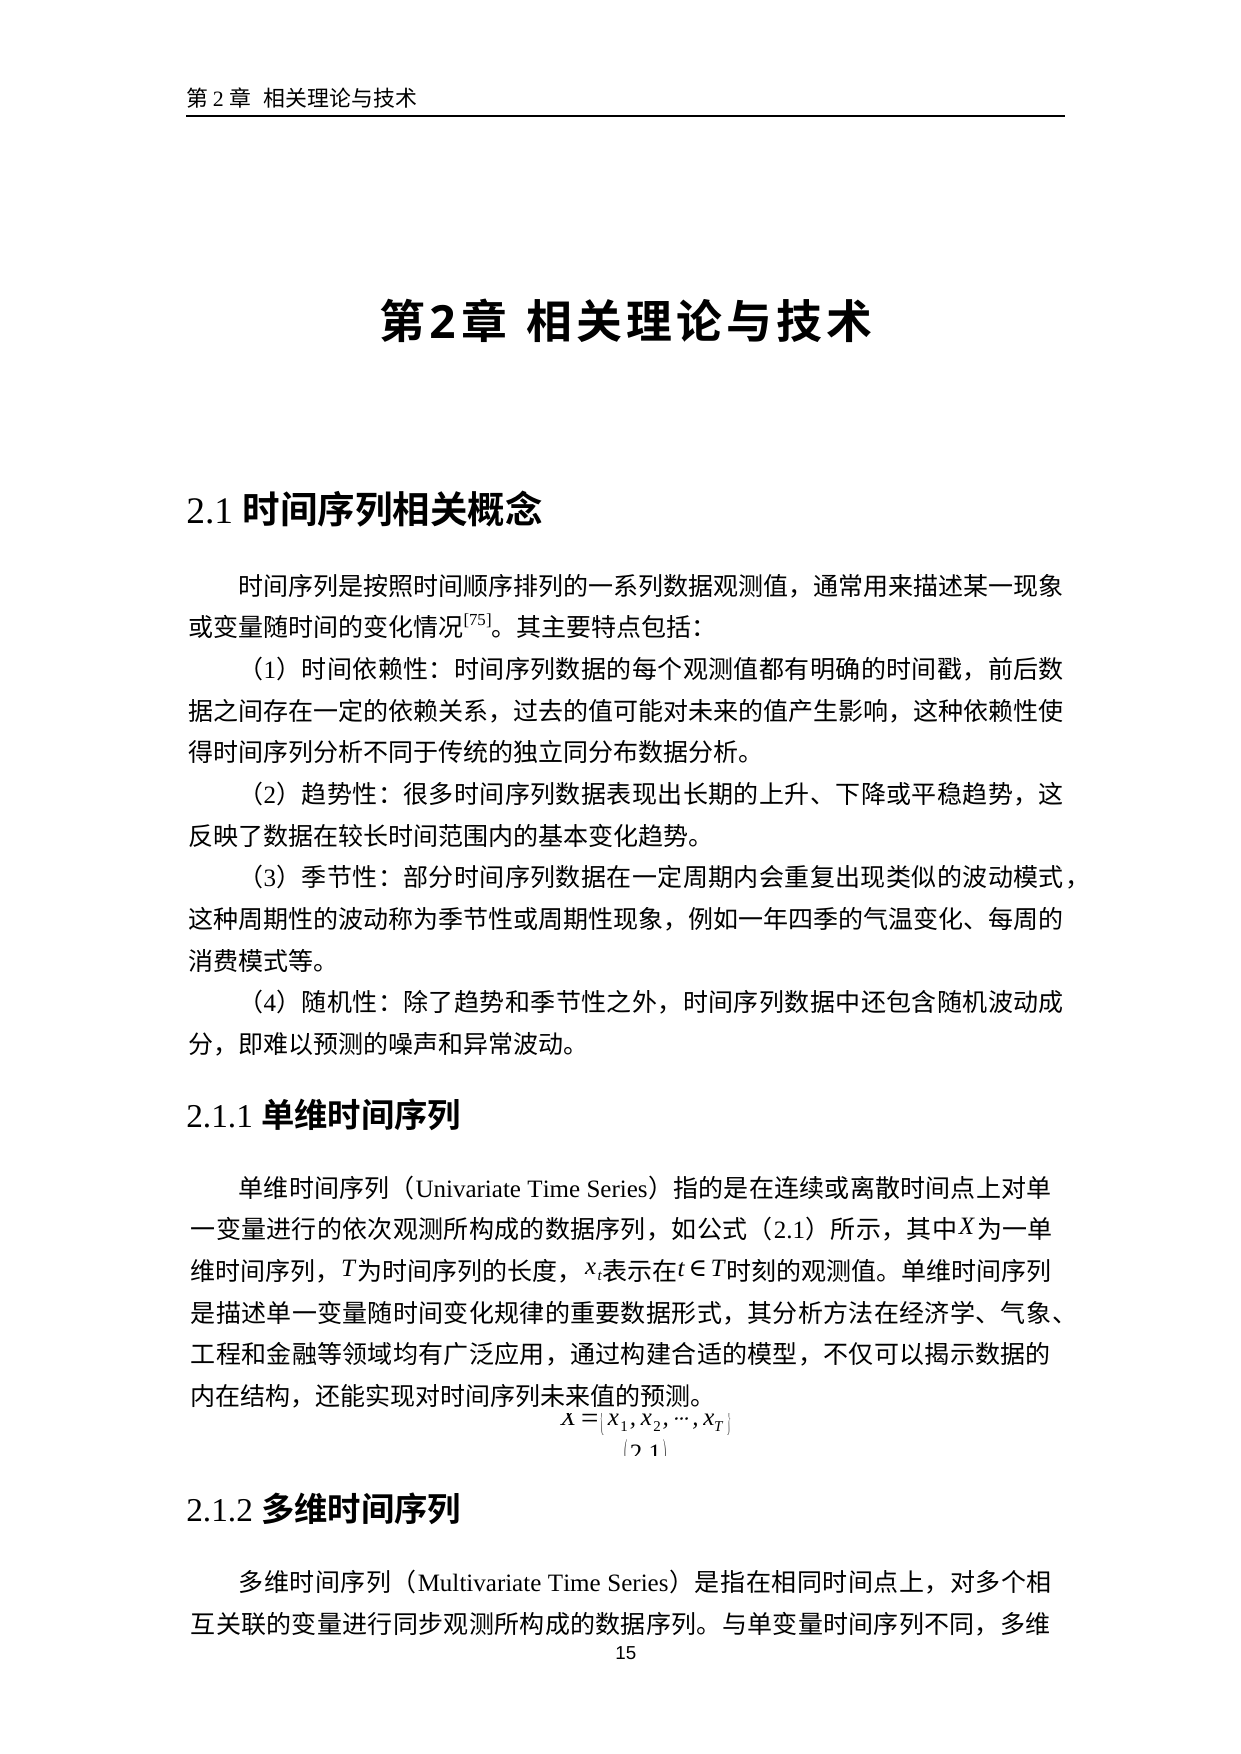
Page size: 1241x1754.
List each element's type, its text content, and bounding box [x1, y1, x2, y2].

text 单维时间序列（Univariate Time Series）指的是在连续或离散时间点上对单一变量进行的依次观测所构成的数据序列，如公式（2.1）所示，其中为一单维时间序列，为时间序列的长度，表示在时刻的观测值。单维时间序列是描述单一变量随时间变化规律的重要数据形式，其分析方法在经济学、气象、工程和金融等领域均有广泛应用，通过构建合适的模型，不仅可以揭示数据的内在结构，还能实现对时间序列未来值的预测。 [191, 1164, 1053, 1414]
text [191, 1558, 1053, 1641]
text （4）随机性：除了趋势和季节性之外，时间序列数据中还包含随机波动成分，即难以预测的噪声和异常波动。 [188, 978, 1065, 1062]
text （1）时间依赖性：时间序列数据的每个观测值都有明确的时间戳，前后数据之间存在一定的依赖关系，过去的值可能对未来的值产生影响，这种依赖性使得时间序列分析不同于传统的独立同分布数据分析。 [188, 645, 1065, 770]
text （3）季节性：部分时间序列数据在一定周期内会重复出现类似的波动模式，这种周期性的波动称为季节性或周期性现象，例如一年四季的气温变化、每周的消费模式等。 [188, 853, 1065, 978]
text 时间序列是按照时间顺序排列的一系列数据观测值，通常用来描述某一现象或变量随时间的变化情况[76]。其主要特点包括： [188, 562, 1065, 645]
subtitle 多维时间序列 [186, 1483, 1065, 1531]
subtitle 时间序列相关概念 [186, 480, 1065, 534]
subtitle 单维时间序列 [186, 1089, 1065, 1137]
text （2）趋势性：很多时间序列数据表现出长期的上升、下降或平稳趋势，这反映了数据在较长时间范围内的基本变化趋势。 [188, 770, 1065, 853]
subtitle 相关理论与技术 [186, 286, 1065, 352]
